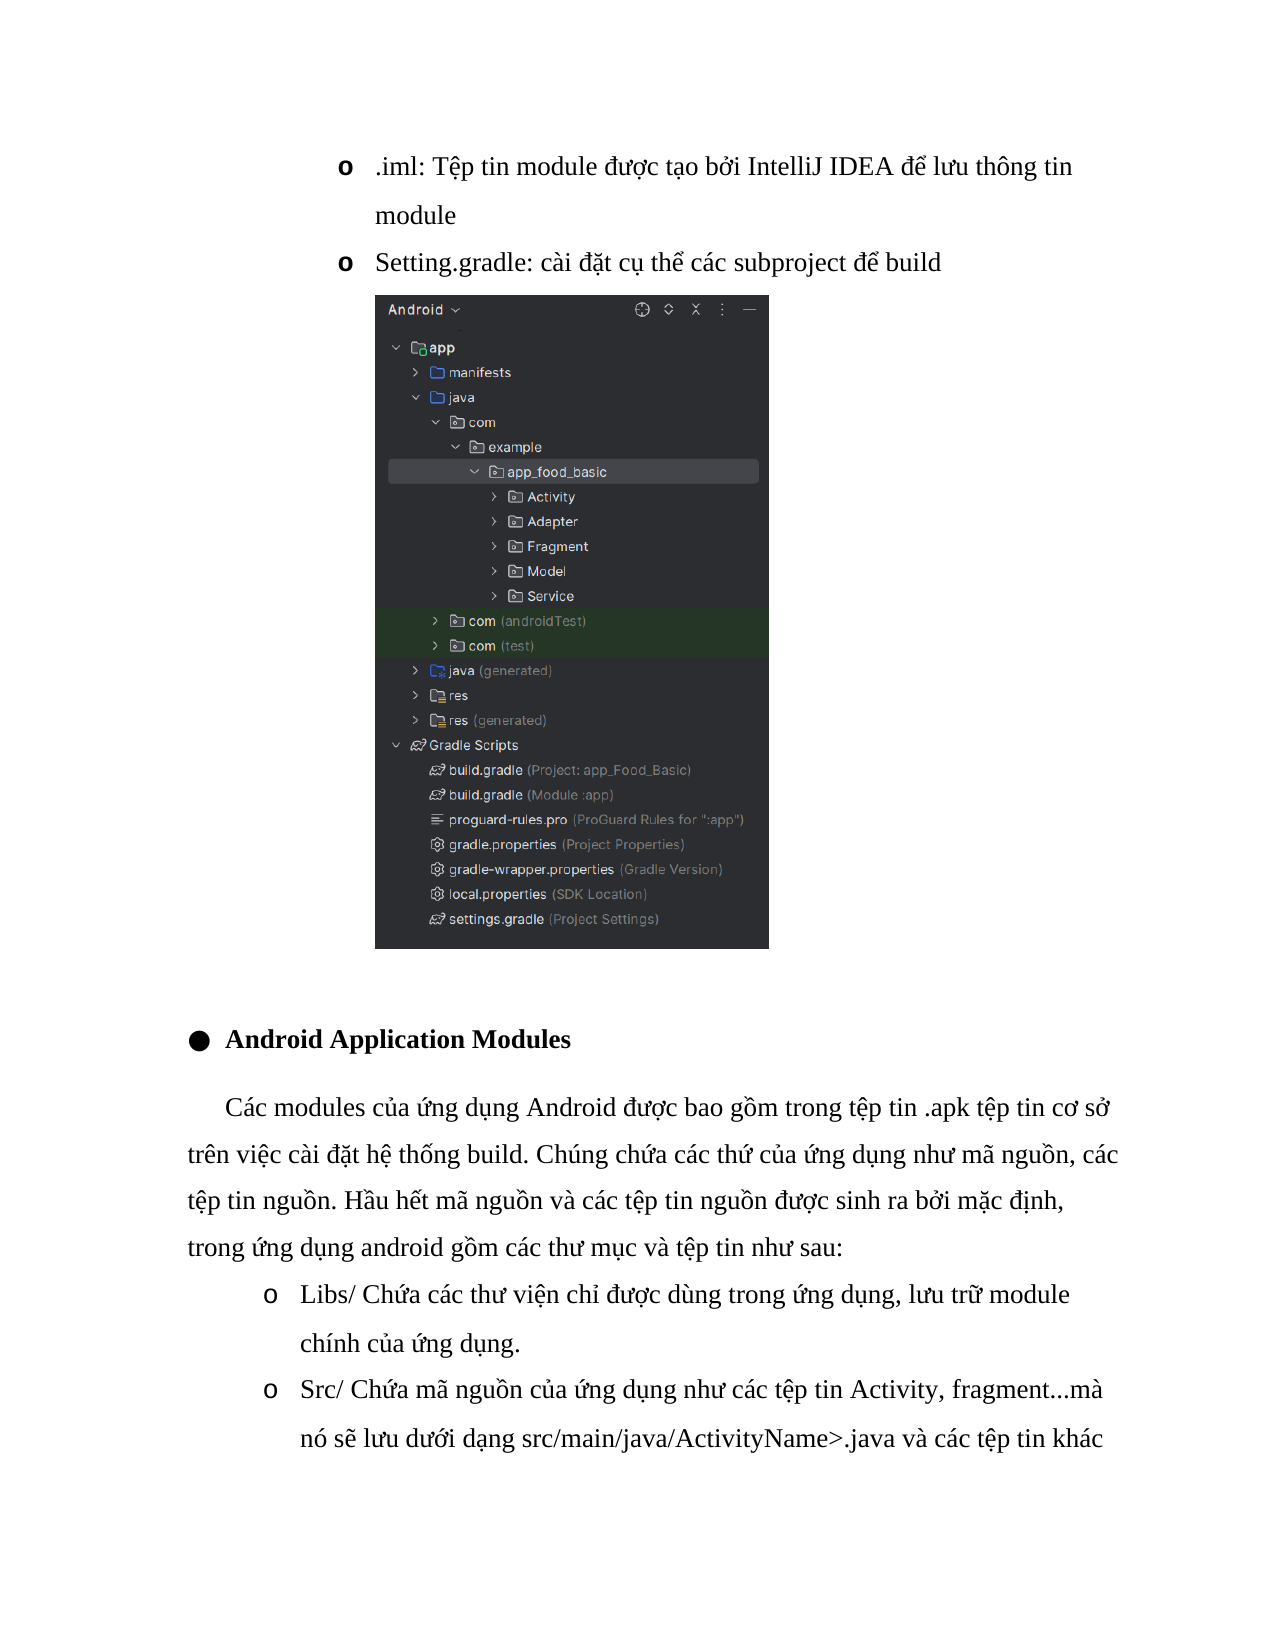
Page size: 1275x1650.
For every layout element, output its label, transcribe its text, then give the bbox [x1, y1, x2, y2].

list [262, 1373, 1125, 1453]
picture [375, 295, 769, 949]
list Libs/ Chứa các thư viện chỉ được dùng trong ứng dụng, lưu trữ module chính của ứng dụng. [262, 1278, 1125, 1358]
list .iml: Tệp tin module được tạo bởi IntelliJ IDEA để lưu thông tin module [337, 150, 1125, 230]
text Các modules của ứng dụng Android được bao gồm trong tệp tin .apk tệp tin cơ sở trên việc cài đặt hệ thống build. Chúng chứa các thứ của ứng dụng như mã nguồn, các tệp tin nguồn. Hầu hết mã nguồn và các tệp tin nguồn được sinh ra bởi mặc định, trong ứng dụng android gồm các thư mục và tệp tin như sau: [187, 1091, 1125, 1262]
list Setting.gradle: cài đặt cụ thể các subproject để build [337, 246, 1125, 279]
list Android Application Modules [187, 1008, 1125, 1063]
